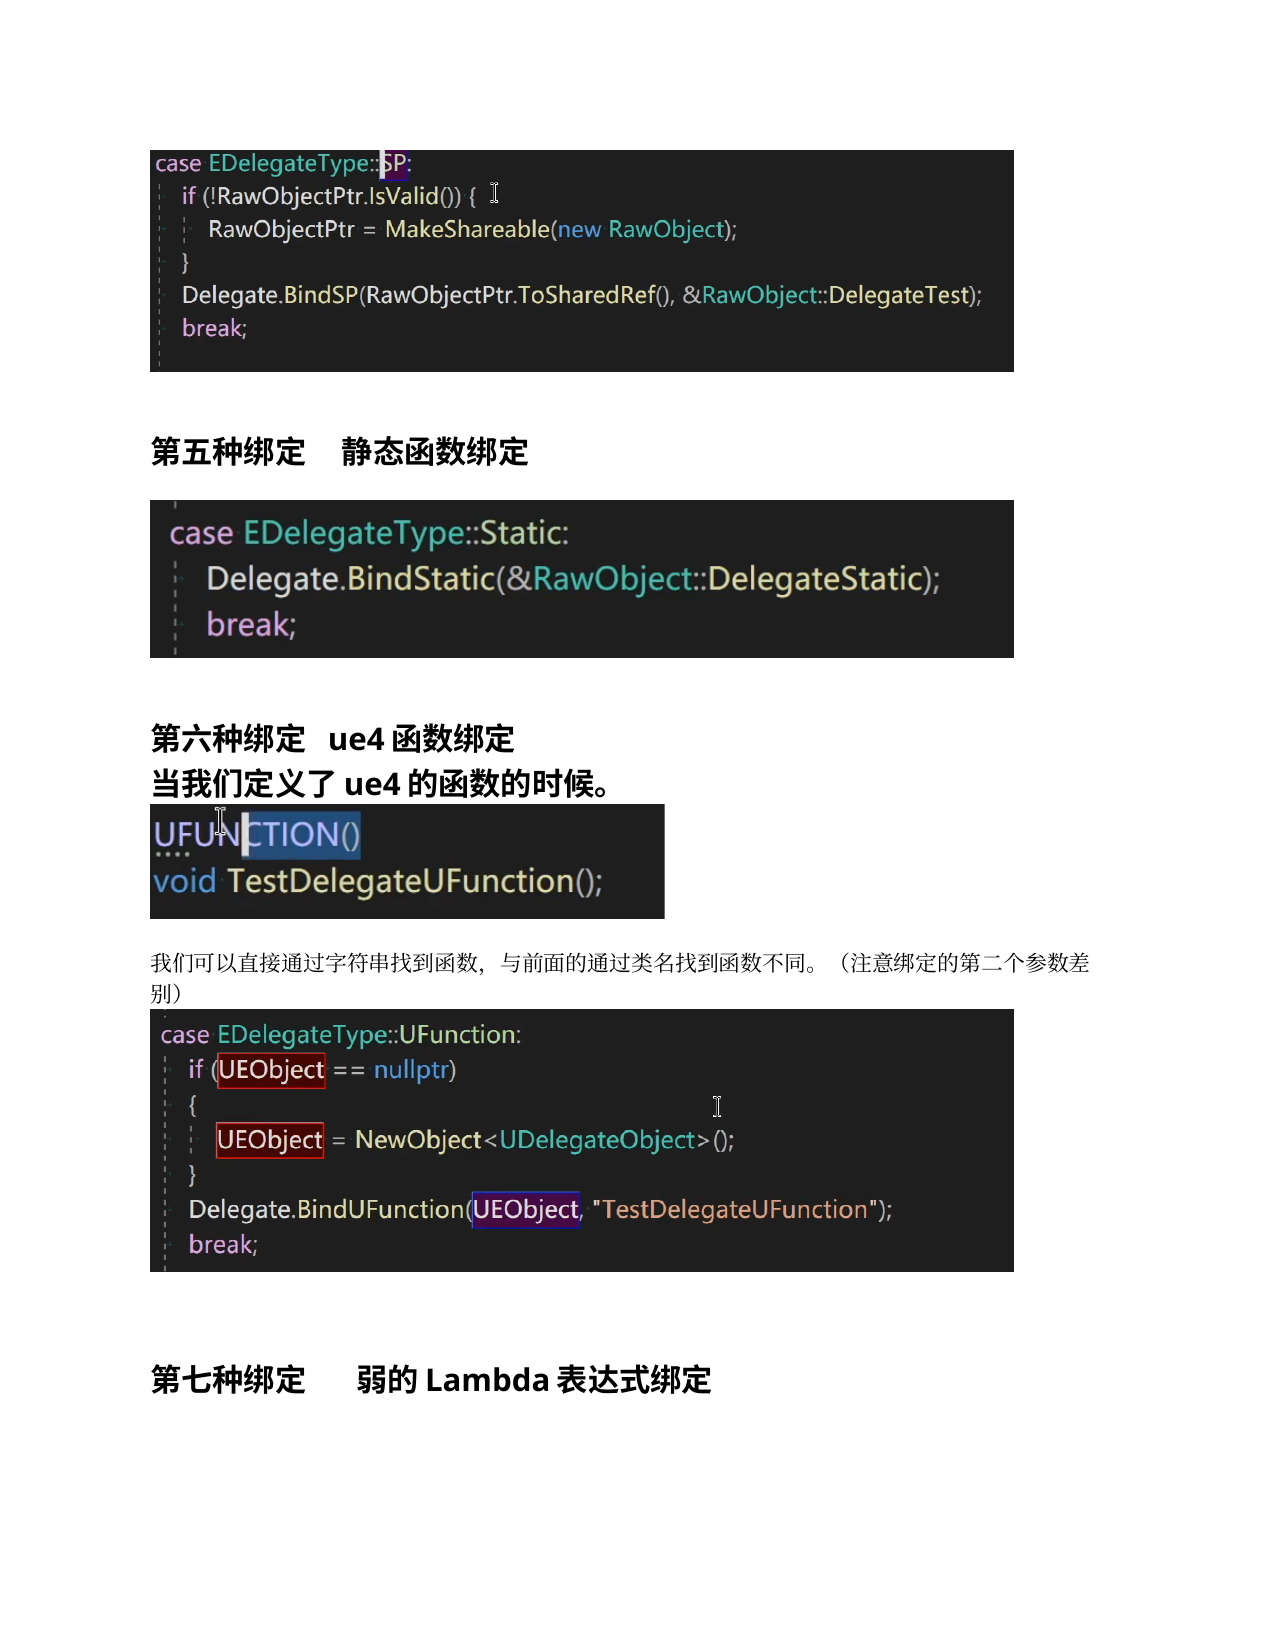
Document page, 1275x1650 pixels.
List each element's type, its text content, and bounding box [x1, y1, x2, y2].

picture [150, 150, 1014, 372]
picture [150, 500, 1014, 658]
picture [150, 1009, 1014, 1272]
picture [150, 804, 665, 919]
text 我们可以直接通过字符串找到函数，与前面的通过类名找到函数不同。（注意绑定的第二个参数差别） [150, 946, 1125, 1009]
